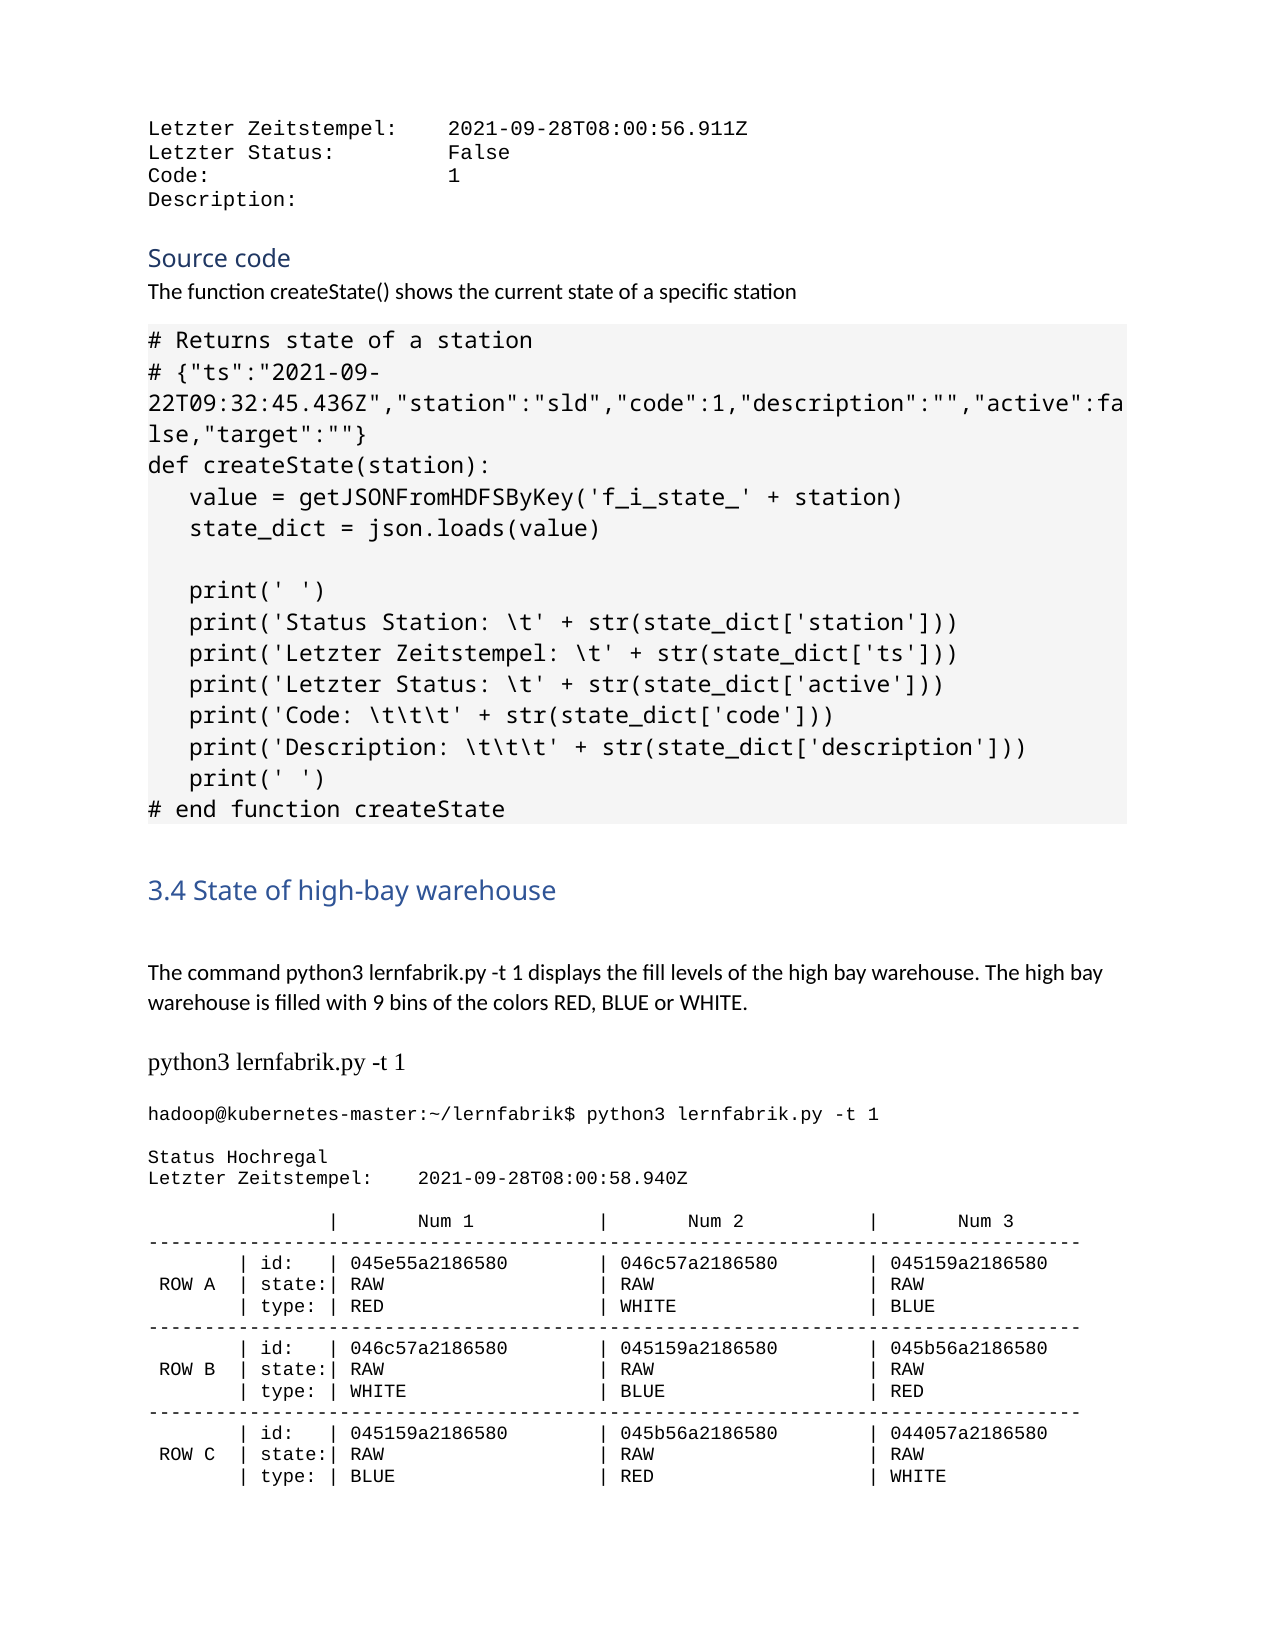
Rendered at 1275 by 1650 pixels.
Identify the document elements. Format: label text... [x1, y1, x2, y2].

text | type: | WHITE | BLUE | RED [148, 1381, 1127, 1403]
text | Num 1 | Num 2 | Num 3 [148, 1211, 1127, 1233]
text ROW C | state:| RAW | RAW | RAW [148, 1445, 1127, 1466]
text # Returns state of a station # {"ts":"2021-09-22T09:32:45.436Z","station":"sld","code":1,"description":"","active":false,"target":""} def createState(station): value = getJSONFromHDFSByKey('f_i_state_' + station) state_dict = json.loads(value) print(' ') print('Status Station: \t' + str(state_dict['station'])) print('Letzter Zeitstempel: \t' + str(state_dict['ts'])) print('Letzter Status: \t' + str(state_dict['active'])) print('Code: \t\t\t' + str(state_dict['code'])) print('Description: \t\t\t' + str(state_dict['description'])) print(' ') # end function createState [148, 324, 1127, 824]
text | id: | 046c57a2186580 | 045159a2186580 | 045b56a2186580 [148, 1339, 1127, 1360]
text The function createState() shows the current state of a specific station [148, 277, 1127, 305]
text Code: 1 [148, 165, 1127, 189]
text Status Hochregal [148, 1148, 1127, 1169]
subtitle 3.4 State of high-bay warehouse [148, 871, 1127, 908]
text ----------------------------------------------------------------------------------- [148, 1233, 1127, 1254]
text Letzter Zeitstempel: 2021-09-28T08:00:56.911Z [148, 118, 1127, 142]
text hadoop@kubernetes-master:~/lernfabrik$ python3 lernfabrik.py -t 1 [148, 1105, 1127, 1126]
text | type: | BLUE | RED | WHITE [148, 1466, 1127, 1488]
text The command python3 lernfabrik.py -t 1 displays the fill levels of the high bay warehouse. The high bay warehouse is filled with 9 bins of the colors RED, BLUE or WHITE. [148, 958, 1127, 1016]
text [148, 1403, 1127, 1424]
text Letzter Zeitstempel: 2021-09-28T08:00:58.940Z [148, 1169, 1127, 1190]
text Description: [148, 189, 1127, 213]
text ----------------------------------------------------------------------------------- [148, 1318, 1127, 1339]
text | id: | 045159a2186580 | 045b56a2186580 | 044057a2186580 [148, 1424, 1127, 1445]
subtitle Source code [148, 241, 1127, 274]
text | type: | RED | WHITE | BLUE [148, 1296, 1127, 1318]
text | id: | 045e55a2186580 | 046c57a2186580 | 045159a2186580 [148, 1254, 1127, 1275]
text python3 lernfabrik.py -t 1 [148, 1047, 1127, 1076]
text ROW A | state:| RAW | RAW | RAW [148, 1275, 1127, 1296]
text Letzter Status: False [148, 142, 1127, 165]
text ROW B | state:| RAW | RAW | RAW [148, 1360, 1127, 1381]
